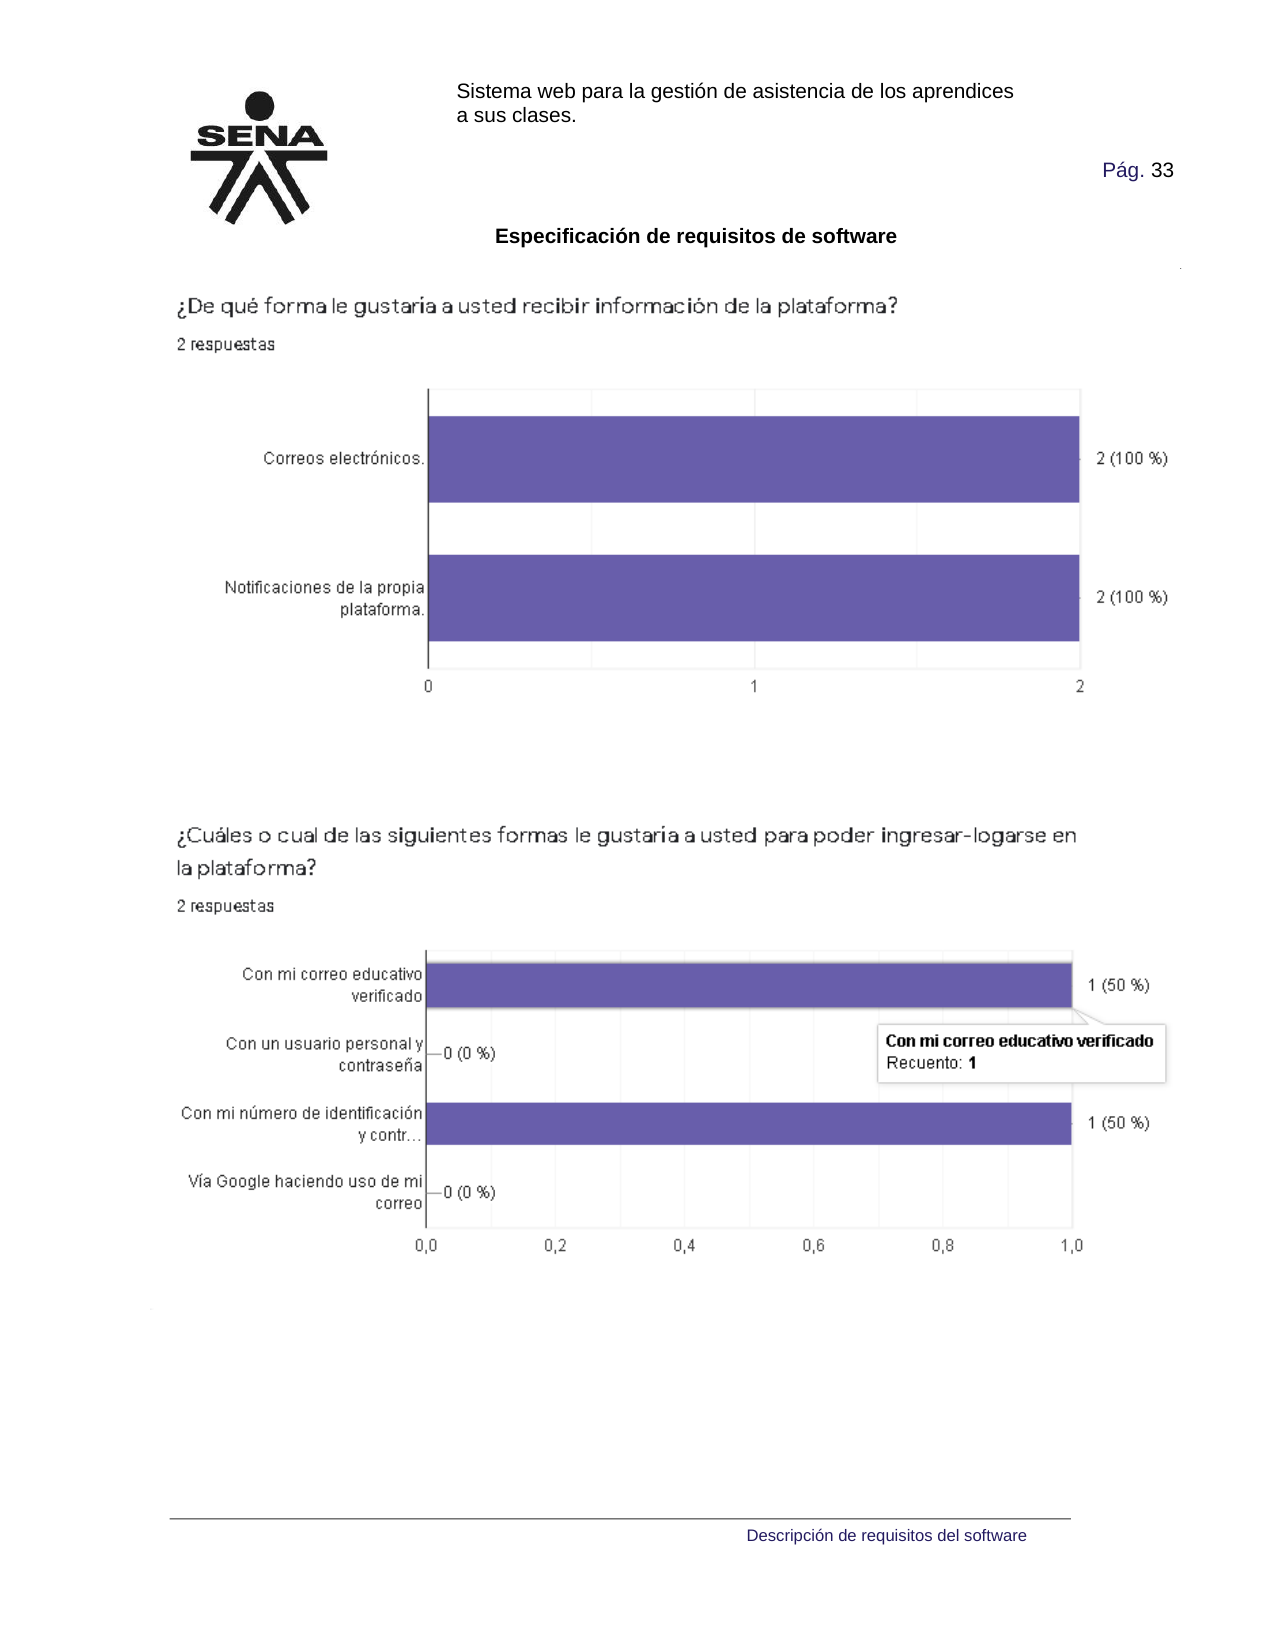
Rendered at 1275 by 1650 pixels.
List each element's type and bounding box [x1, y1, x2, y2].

picture [150, 268, 1181, 750]
picture [150, 804, 1179, 1310]
picture [190, 87, 328, 225]
